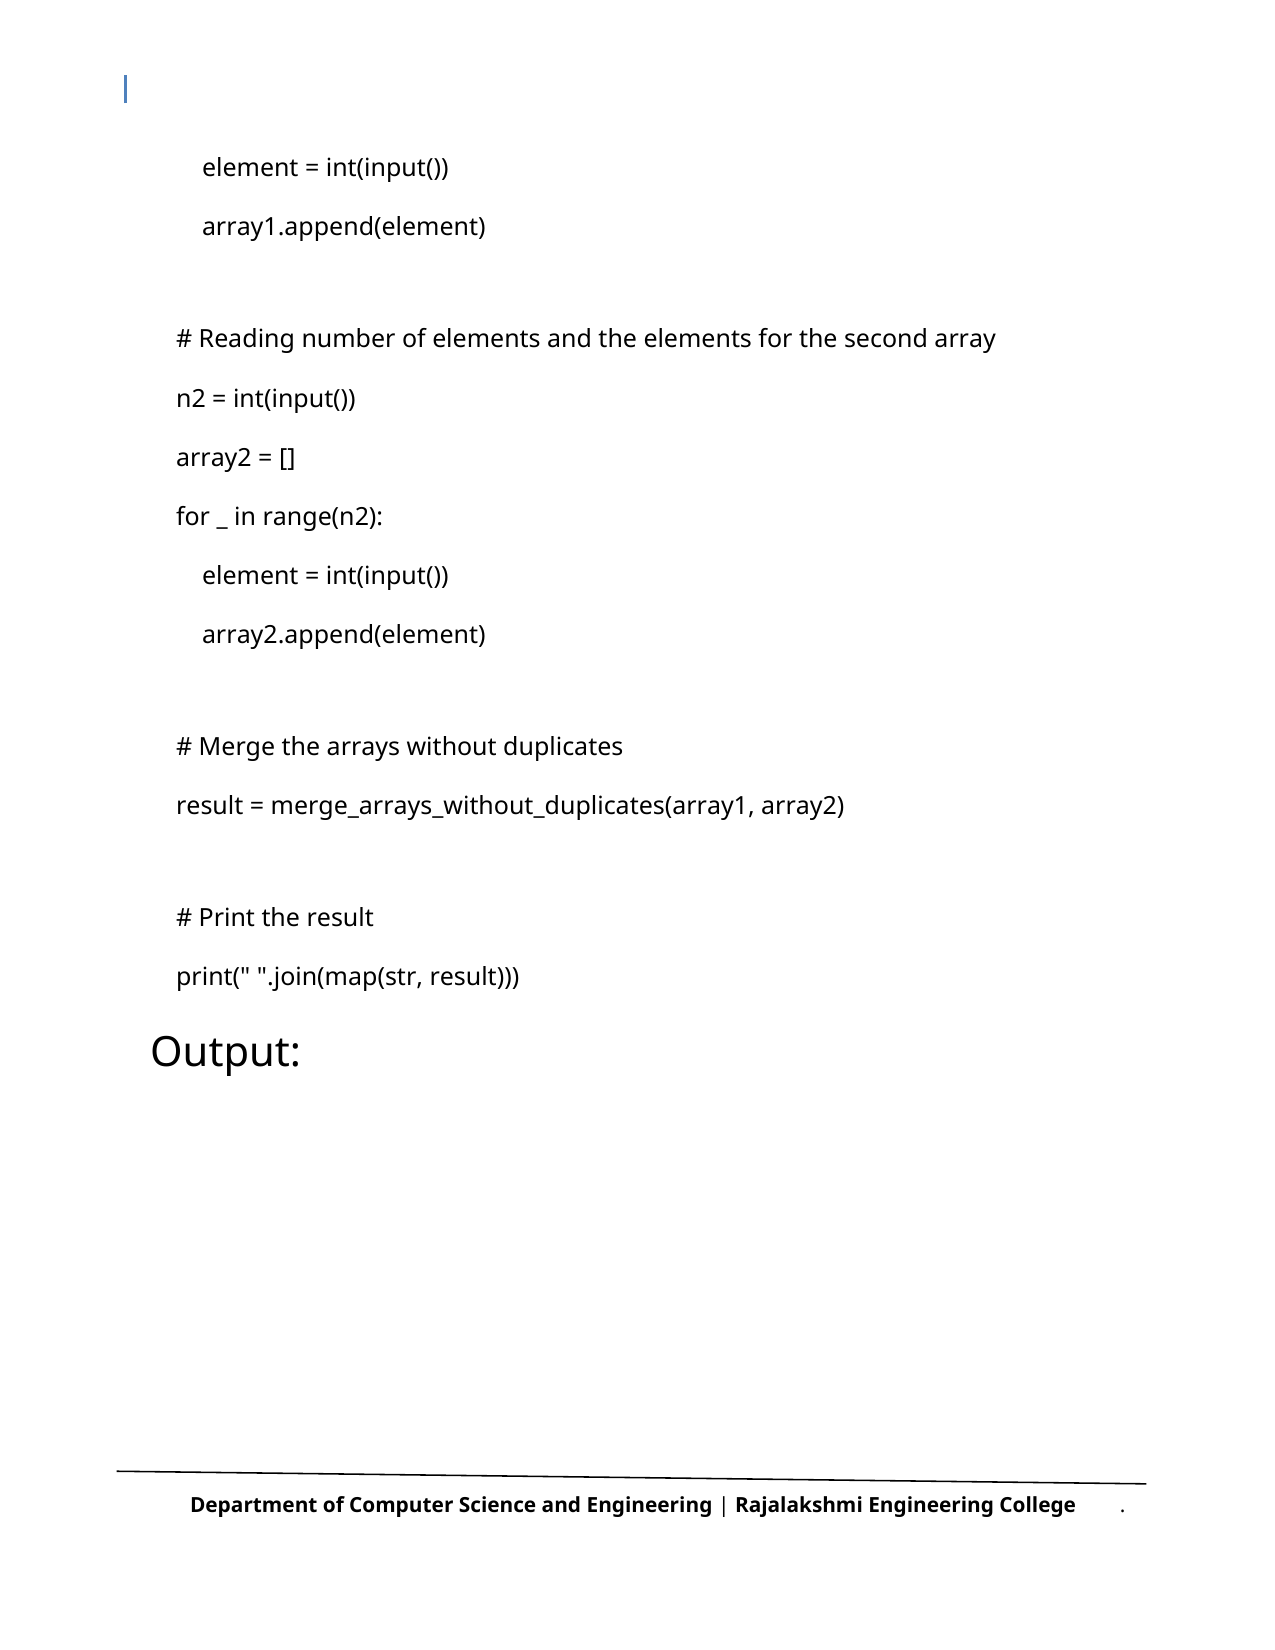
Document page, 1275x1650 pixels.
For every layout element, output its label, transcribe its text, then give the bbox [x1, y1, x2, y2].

text element = int(input()) [150, 150, 1125, 184]
text for _ in range(n2): [150, 498, 1125, 532]
text n2 = int(input()) [150, 380, 1125, 414]
text array1.append(element) [150, 209, 1125, 243]
text array2.append(element) [150, 616, 1125, 651]
text # Print the result [150, 900, 1125, 934]
text print(" ".join(map(str, result))) [150, 959, 1125, 993]
text array2 = [] [150, 439, 1125, 473]
text element = int(input()) [150, 557, 1125, 591]
text result = merge_arrays_without_duplicates(array1, array2) [150, 788, 1125, 822]
text Output: [150, 1022, 1125, 1079]
text # Reading number of elements and the elements for the second array [150, 321, 1125, 355]
text # Merge the arrays without duplicates [150, 728, 1125, 763]
